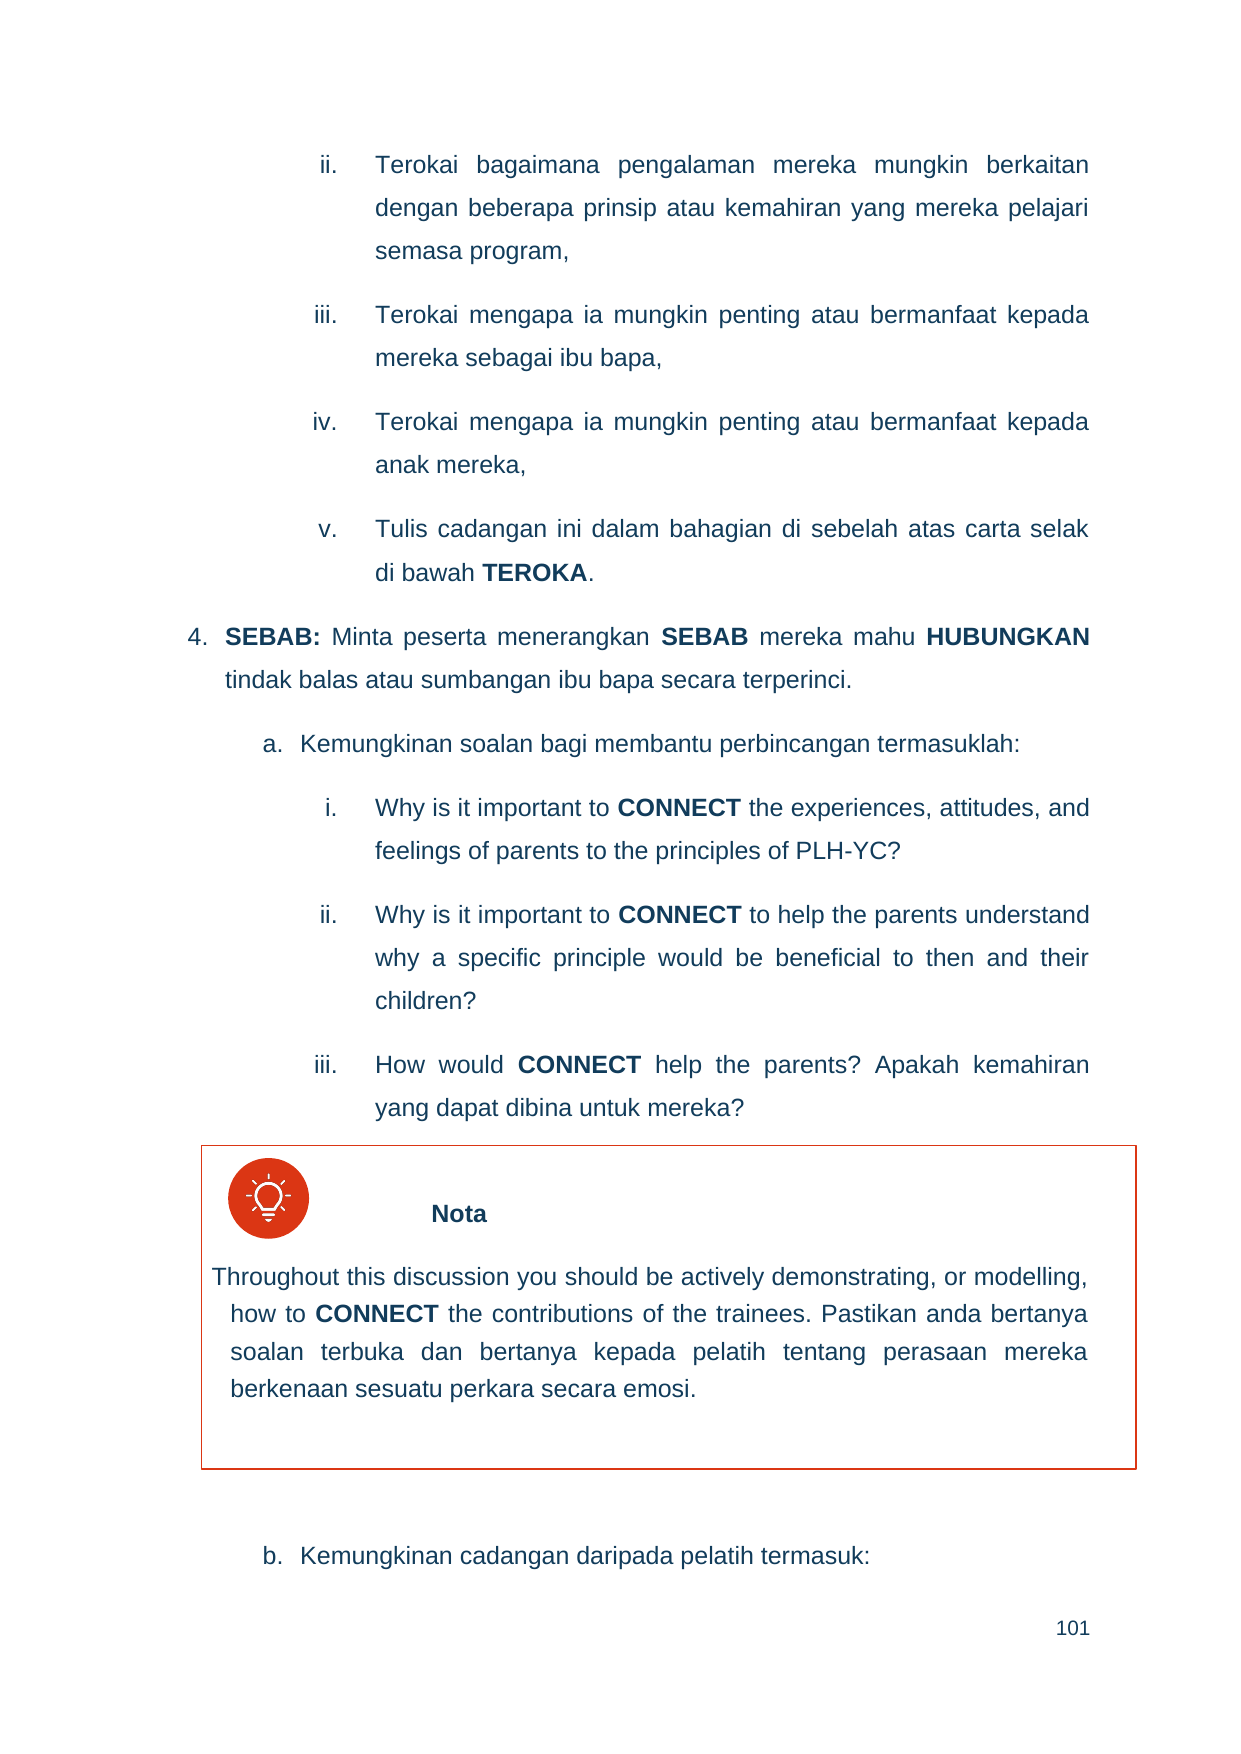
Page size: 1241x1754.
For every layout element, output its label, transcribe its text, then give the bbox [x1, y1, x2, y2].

list Why is it important to CONNECT the experiences, attitudes, and feelings of parents to the principles of PLH-YC? [337, 792, 1090, 864]
list Terokai mengapa ia mungkin penting atau bermanfaat kepada mereka sebagai ibu bapa, [337, 300, 1090, 372]
list Terokai mengapa ia mungkin penting atau bermanfaat kepada anak mereka, [337, 407, 1090, 479]
list Kemungkinan cadangan daripada pelatih termasuk: [262, 1541, 1090, 1569]
list How would CONNECT help the parents? Apakah kemahiran yang dapat dibina untuk mereka? [337, 1050, 1090, 1122]
picture [241, 1171, 296, 1225]
list Kemungkinan soalan bagi membantu perbincangan termasuklah: [262, 728, 1090, 757]
list Terokai bagaimana pengalaman mereka mungkin berkaitan dengan beberapa prinsip atau kemahiran yang mereka pelajari semasa program, [337, 150, 1090, 265]
list Why is it important to CONNECT to help the parents understand why a specific principle would be beneficial to then and their children? [337, 899, 1090, 1014]
list Tulis cadangan ini dalam bahagian di sebelah atas carta selak di bawah TEROKA. [337, 514, 1090, 586]
list SEBAB: Minta peserta menerangkan SEBAB mereka mahu HUBUNGKAN tindak balas atau sumbangan ibu bapa secara terperinci. [187, 621, 1090, 693]
